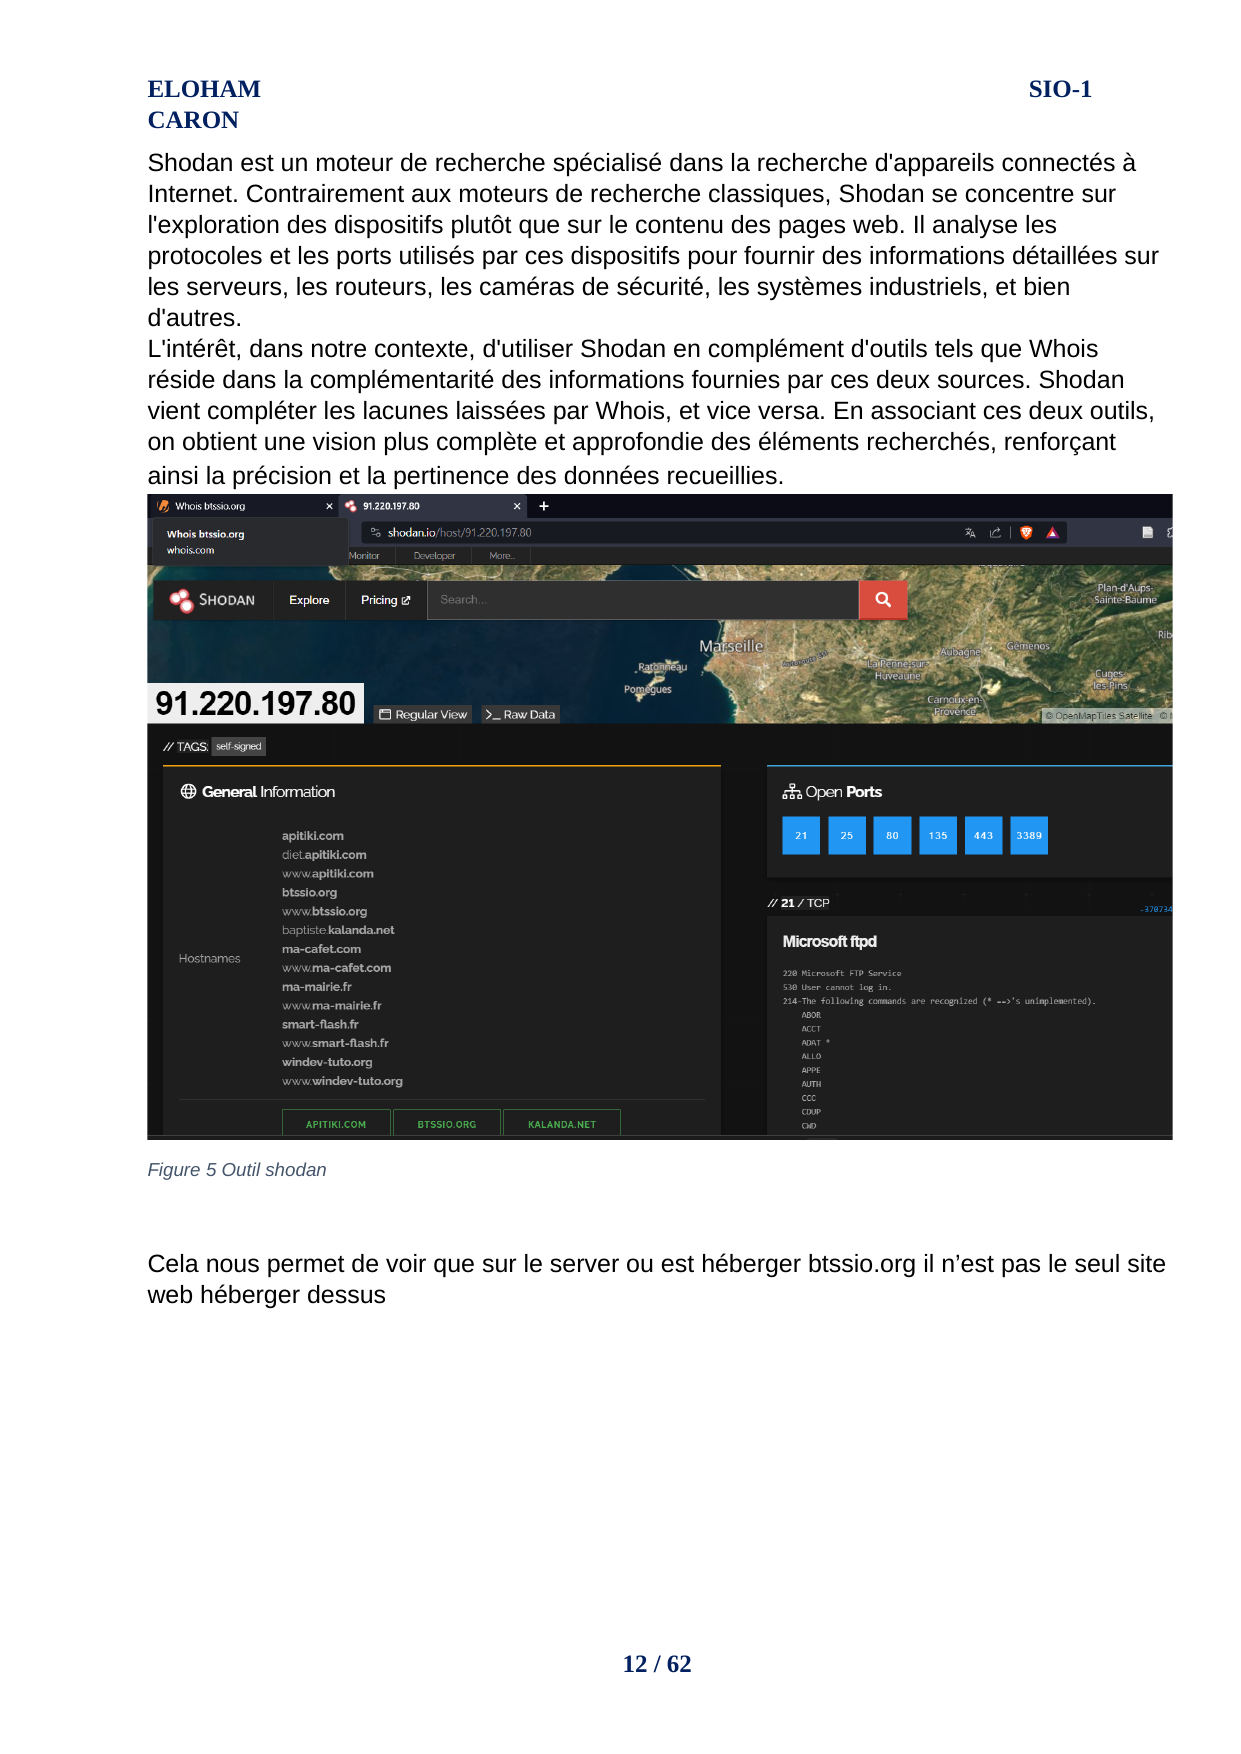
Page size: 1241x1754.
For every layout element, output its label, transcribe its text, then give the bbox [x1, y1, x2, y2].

picture [147, 494, 1173, 1140]
text Cela nous permet de voir que sur le server ou est héberger btssio.org il n’est pas le seul site web héberger dessus [147, 1249, 1173, 1309]
text Shodan est un moteur de recherche spécialisé dans la recherche d'appareils connectés à Internet. Contrairement aux moteurs de recherche classiques, Shodan se concentre sur l'exploration des dispositifs plutôt que sur le contenu des pages web. Il analyse les protocoles et les ports utilisés par ces dispositifs pour fournir des informations détaillées sur les serveurs, les routeurs, les caméras de sécurité, les systèmes industriels, et bien d'autres. L'intérêt, dans notre contexte, d'utiliser Shodan en complément d'outils tels que Whois réside dans la complémentarité des informations fournies par ces deux sources. Shodan vient compléter les lacunes laissées par Whois, et vice versa. En associant ces deux outils, on obtient une vision plus complète et approfondie des éléments recherchés, renforçant ainsi la précision et la pertinence des données recueillies. [147, 147, 1173, 494]
